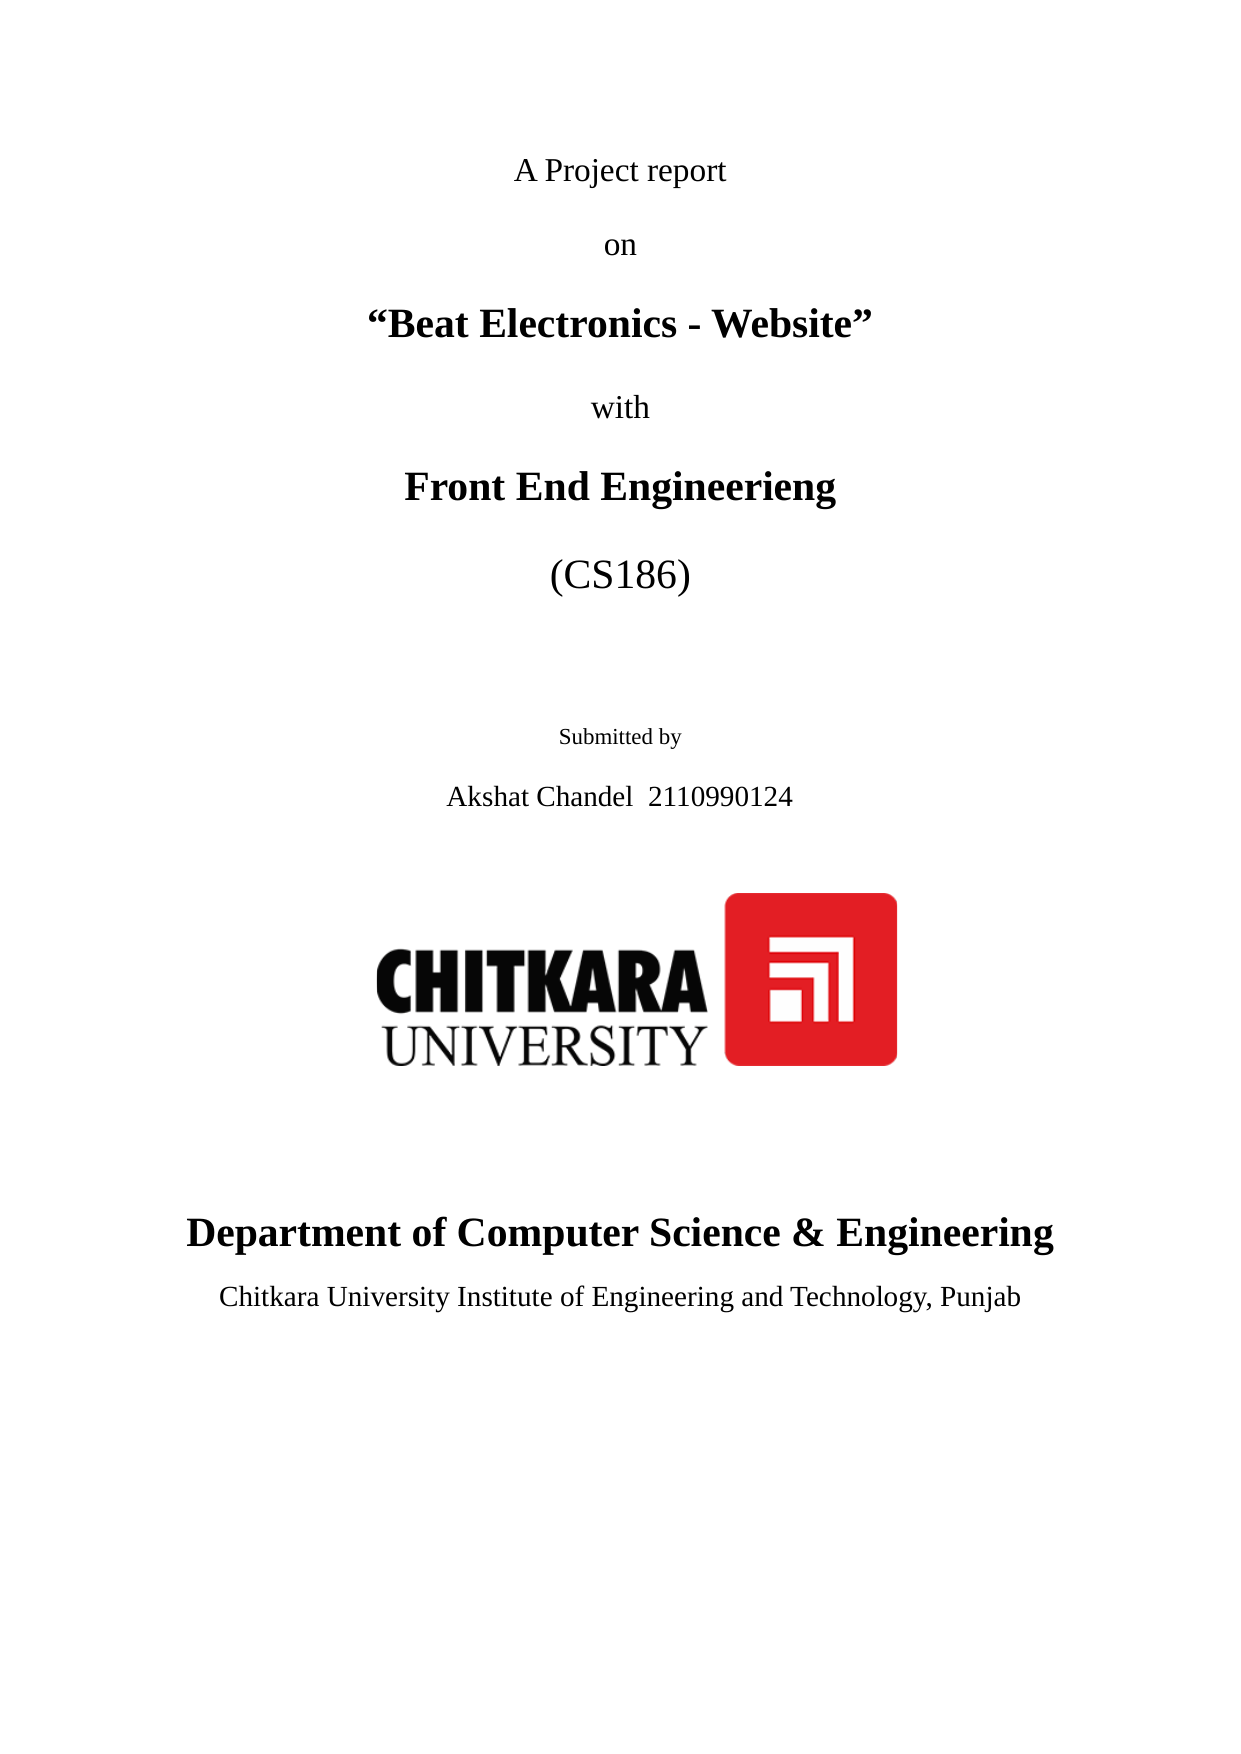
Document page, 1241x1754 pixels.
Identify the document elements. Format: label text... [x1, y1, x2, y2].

picture [376, 893, 898, 1066]
text (CS186) [150, 549, 1090, 597]
text A Project report [150, 150, 1090, 188]
text “Beat Electronics - Website” [150, 298, 1090, 346]
text on [150, 224, 1090, 262]
text Department of Computer Science & Engineering [150, 1208, 1090, 1256]
text with [150, 387, 1090, 425]
text Akshat Chandel 2110990124 [375, 779, 1090, 813]
text Submitted by [150, 723, 1090, 750]
text Chitkara University Institute of Engineering and Technology, Punjab [150, 1279, 1090, 1313]
text Front End Engineerieng [150, 461, 1090, 509]
